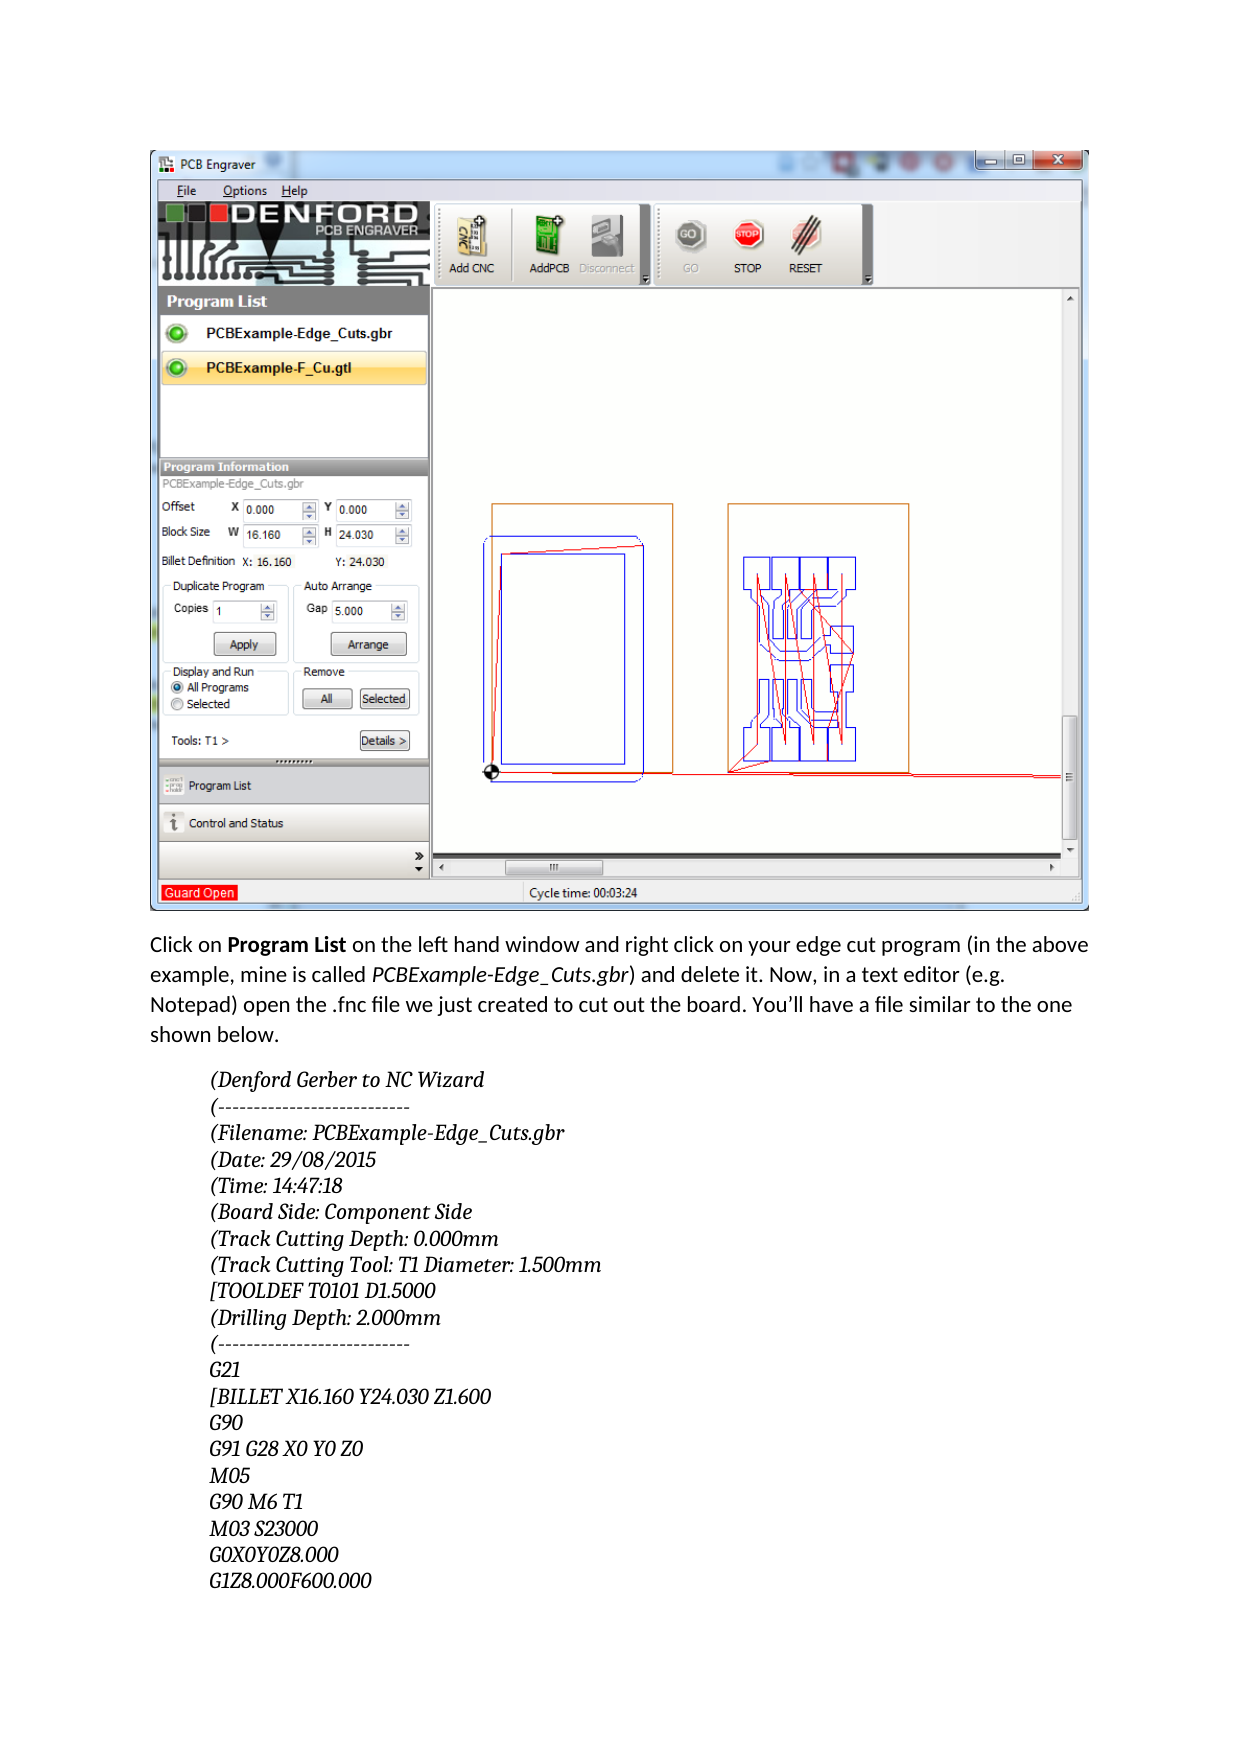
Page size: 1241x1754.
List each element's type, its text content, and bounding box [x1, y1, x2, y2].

text G90 M6 T1 [209, 1489, 1090, 1515]
text (Track Cutting Tool: T1 Diameter: 1.500mm [209, 1252, 1090, 1278]
text (--------------------------- [209, 1331, 1090, 1357]
text (Date: 29/08/2015 [209, 1146, 1090, 1173]
text (Track Cutting Depth: 0.000mm [209, 1225, 1090, 1252]
text G90 [209, 1410, 1090, 1436]
picture [150, 150, 1089, 911]
text G0X0Y0Z8.000 [209, 1542, 1090, 1568]
text (--------------------------- [209, 1094, 1090, 1120]
text (Board Side: Component Side [209, 1199, 1090, 1225]
text M05 [209, 1463, 1090, 1489]
text G1Z8.000F600.000 [209, 1568, 1090, 1594]
text (Filename: PCBExample-Edge_Cuts.gbr [209, 1120, 1090, 1146]
text G21 [209, 1357, 1090, 1383]
text [TOOLDEF T0101 D1.5000 [209, 1278, 1090, 1304]
text [BILLET X16.160 Y24.030 Z1.600 [209, 1383, 1090, 1410]
text M03 S23000 [209, 1515, 1090, 1542]
text G91 G28 X0 Y0 Z0 [209, 1436, 1090, 1463]
text (Denford Gerber to NC Wizard [209, 1067, 1090, 1094]
text (Drilling Depth: 2.000mm [209, 1304, 1090, 1331]
text (Time: 14:47:18 [209, 1173, 1090, 1199]
text Click on Program List on the left hand window and right click on your edge cut program (in the above example, mine is called PCBExample-Edge_Cuts.gbr) and delete it. Now, in a text editor (e.g. Notepad) open the .fnc file we just created to cut out the board. You’ll have a file similar to the one shown below. [150, 930, 1090, 1048]
